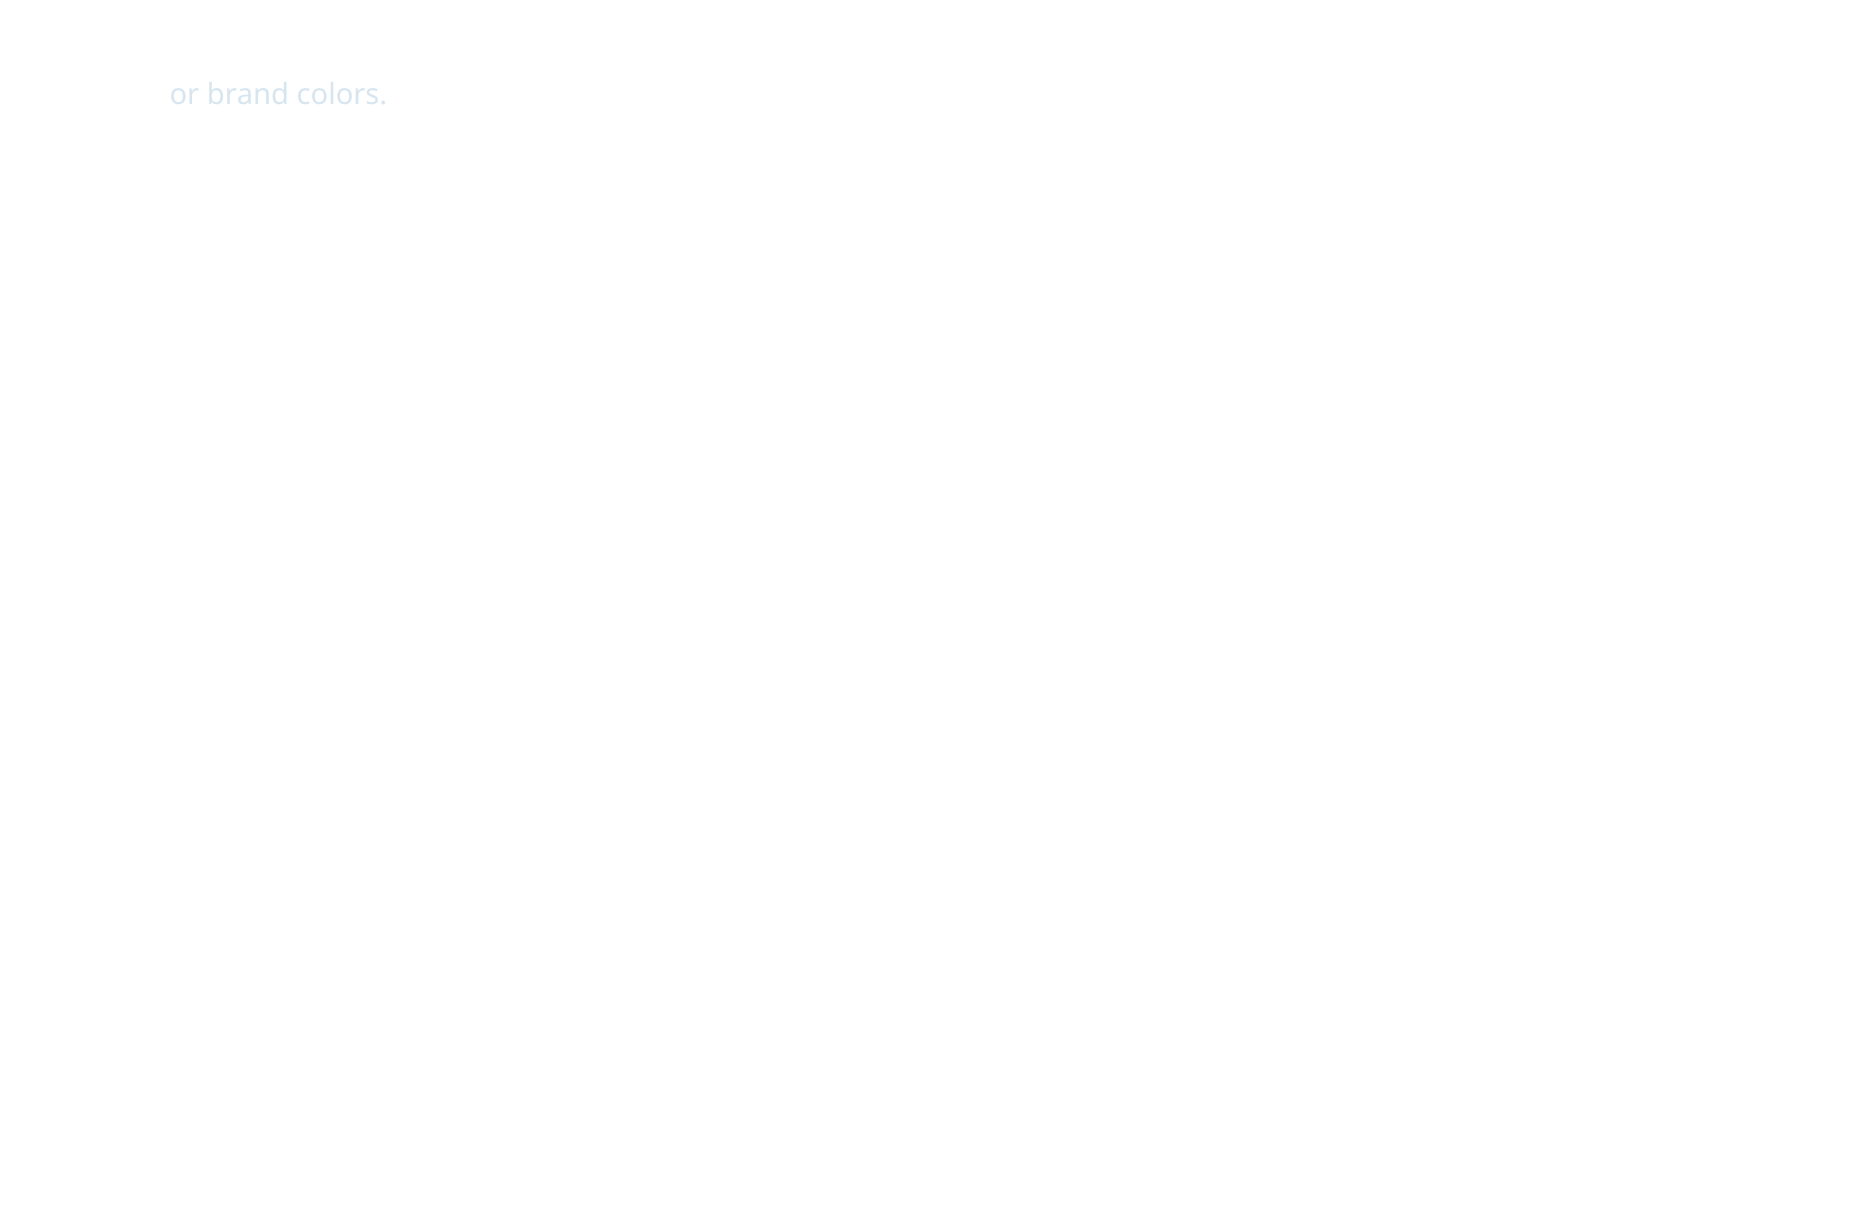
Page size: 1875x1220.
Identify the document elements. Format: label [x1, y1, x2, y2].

text [169, 73, 1702, 113]
